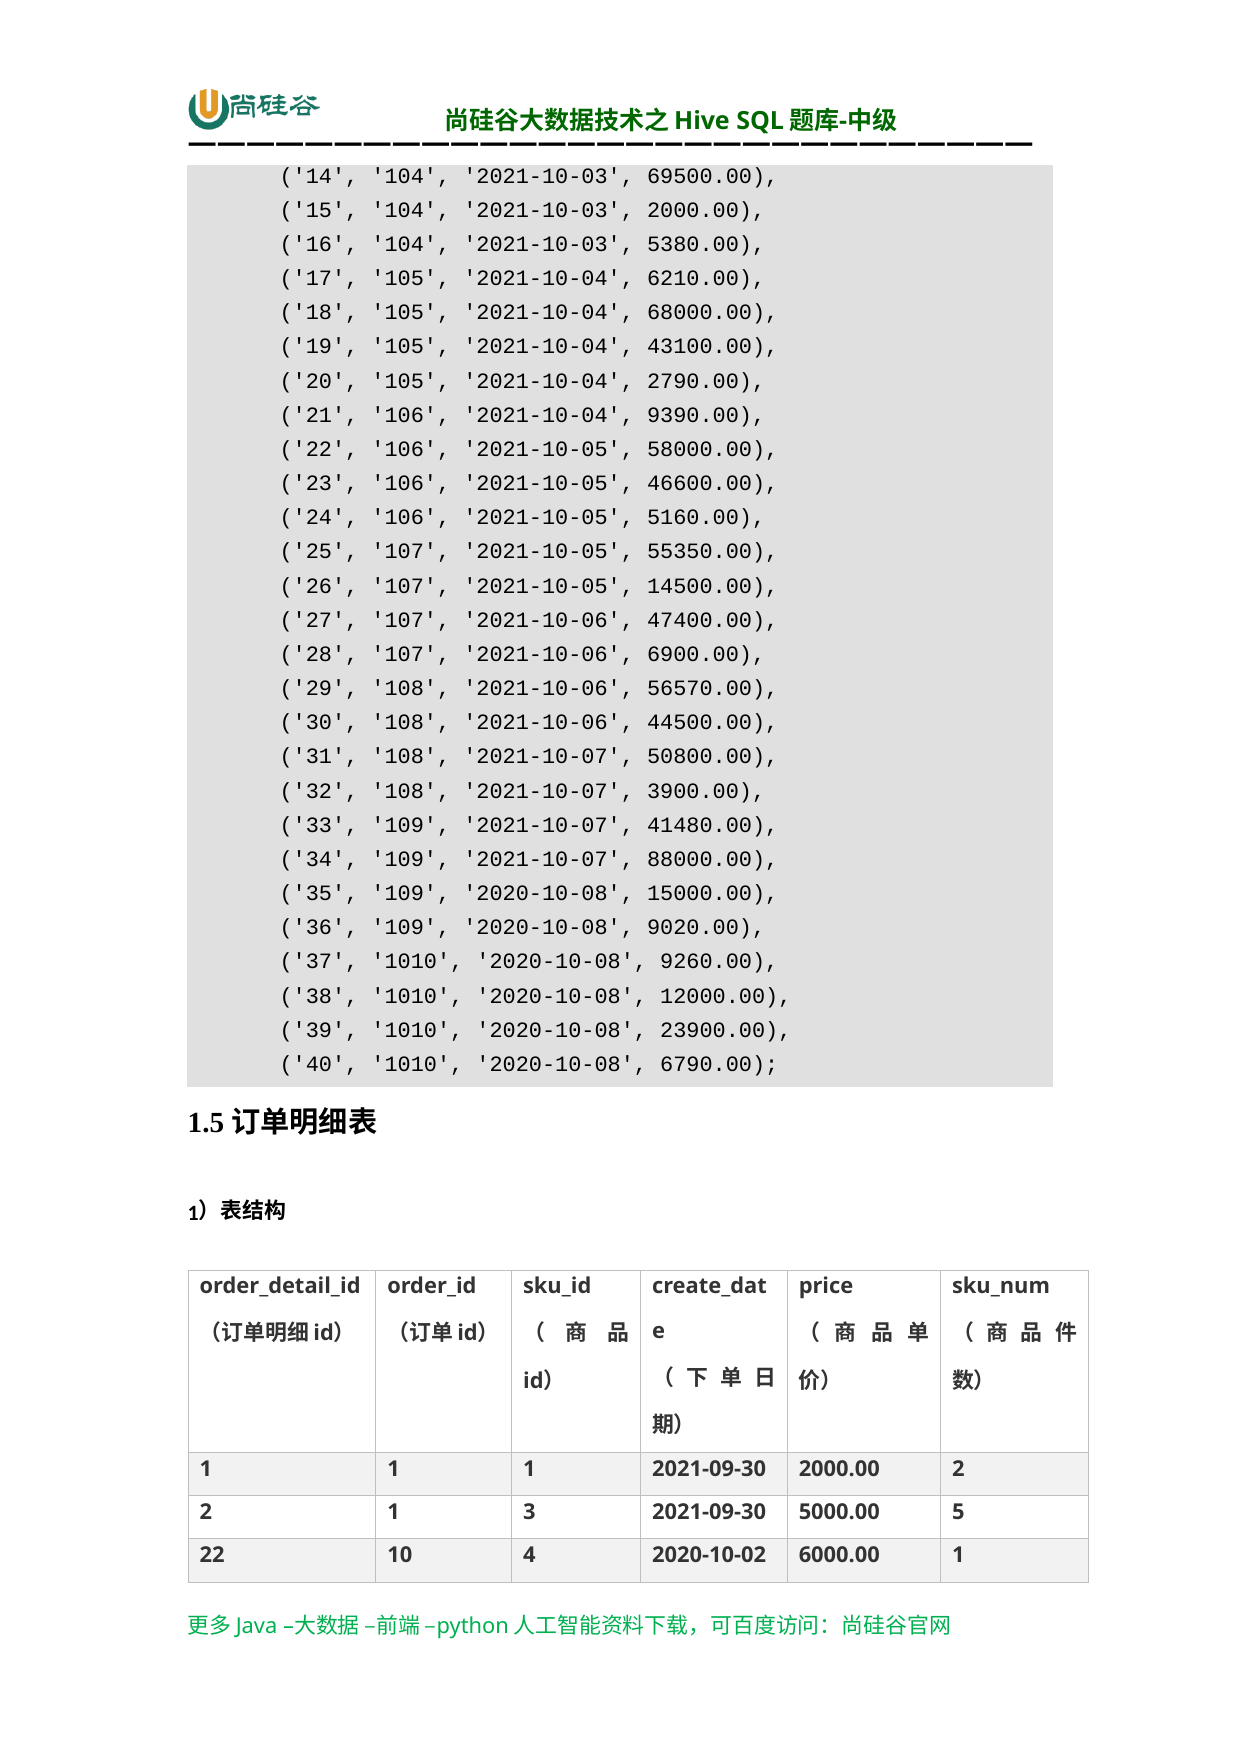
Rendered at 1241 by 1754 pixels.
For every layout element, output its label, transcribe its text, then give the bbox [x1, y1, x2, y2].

table_header create_date （下单日期） [641, 1271, 787, 1452]
text ('35', '109', '2020-10-08', 15000.00), [187, 882, 1053, 916]
text ('32', '108', '2021-10-07', 3900.00), [187, 780, 1053, 814]
text ('21', '106', '2021-10-04', 9390.00), [187, 404, 1053, 438]
text ('28', '107', '2021-10-06', 6900.00), [187, 643, 1053, 677]
table_header sku_id （商品id） [512, 1271, 640, 1452]
table_cell 2021-09-30 [641, 1496, 787, 1538]
text ('20', '105', '2021-10-04', 2790.00), [187, 370, 1053, 404]
text ('37', '1010', '2020-10-08', 9260.00), [187, 951, 1053, 985]
text ('14', '104', '2021-10-03', 69500.00), [187, 165, 1053, 199]
text ('31', '108', '2021-10-07', 50800.00), [187, 746, 1053, 780]
text ('34', '109', '2021-10-07', 88000.00), [187, 848, 1053, 882]
table_cell 6000.00 [788, 1539, 940, 1582]
table_cell 2 [941, 1453, 1088, 1495]
table_cell 1 [512, 1453, 640, 1495]
table_header sku_num （商品件数） [941, 1271, 1088, 1452]
table_header order_detail_id （订单明细id） [189, 1271, 375, 1452]
text ('40', '1010', '2020-10-08', 6790.00); [187, 1053, 1053, 1087]
text ('23', '106', '2021-10-05', 46600.00), [187, 472, 1053, 506]
table_cell 22 [189, 1539, 375, 1582]
table_header price （商品单价） [788, 1271, 940, 1452]
table_cell 2000.00 [788, 1453, 940, 1495]
text ('39', '1010', '2020-10-08', 23900.00), [187, 1019, 1053, 1053]
text ('15', '104', '2021-10-03', 2000.00), [187, 199, 1053, 233]
table_cell 2 [189, 1496, 375, 1538]
table_header order_id （订单id） [376, 1271, 511, 1452]
text 1）表结构 [187, 1183, 1053, 1248]
text ('26', '107', '2021-10-05', 14500.00), [187, 575, 1053, 609]
text ('30', '108', '2021-10-06', 44500.00), [187, 711, 1053, 746]
text ('16', '104', '2021-10-03', 5380.00), [187, 233, 1053, 267]
text ('25', '107', '2021-10-05', 55350.00), [187, 541, 1053, 575]
text ('19', '105', '2021-10-04', 43100.00), [187, 336, 1053, 370]
text ('22', '106', '2021-10-05', 58000.00), [187, 438, 1053, 472]
text ('17', '105', '2021-10-04', 6210.00), [187, 267, 1053, 301]
text ('36', '109', '2020-10-08', 9020.00), [187, 916, 1053, 951]
table_cell 1 [941, 1539, 1088, 1582]
table_cell 5 [941, 1496, 1088, 1538]
table_cell 1 [189, 1453, 375, 1495]
table_cell 1 [376, 1453, 511, 1495]
text ('38', '1010', '2020-10-08', 12000.00), [187, 985, 1053, 1019]
text ('33', '109', '2021-10-07', 41480.00), [187, 814, 1053, 848]
text ('29', '108', '2021-10-06', 56570.00), [187, 677, 1053, 711]
text ('27', '107', '2021-10-06', 47400.00), [187, 609, 1053, 643]
table_cell 1 [376, 1496, 511, 1538]
table_cell 2020-10-02 [641, 1539, 787, 1582]
table_cell 5000.00 [788, 1496, 940, 1538]
subtitle 1.5 订单明细表 [187, 1087, 1053, 1152]
table_cell 3 [512, 1496, 640, 1538]
text ('24', '106', '2021-10-05', 5160.00), [187, 506, 1053, 541]
table_cell 2021-09-30 [641, 1453, 787, 1495]
table_cell 10 [376, 1539, 511, 1582]
text ('18', '105', '2021-10-04', 68000.00), [187, 301, 1053, 336]
table_cell 4 [512, 1539, 640, 1582]
